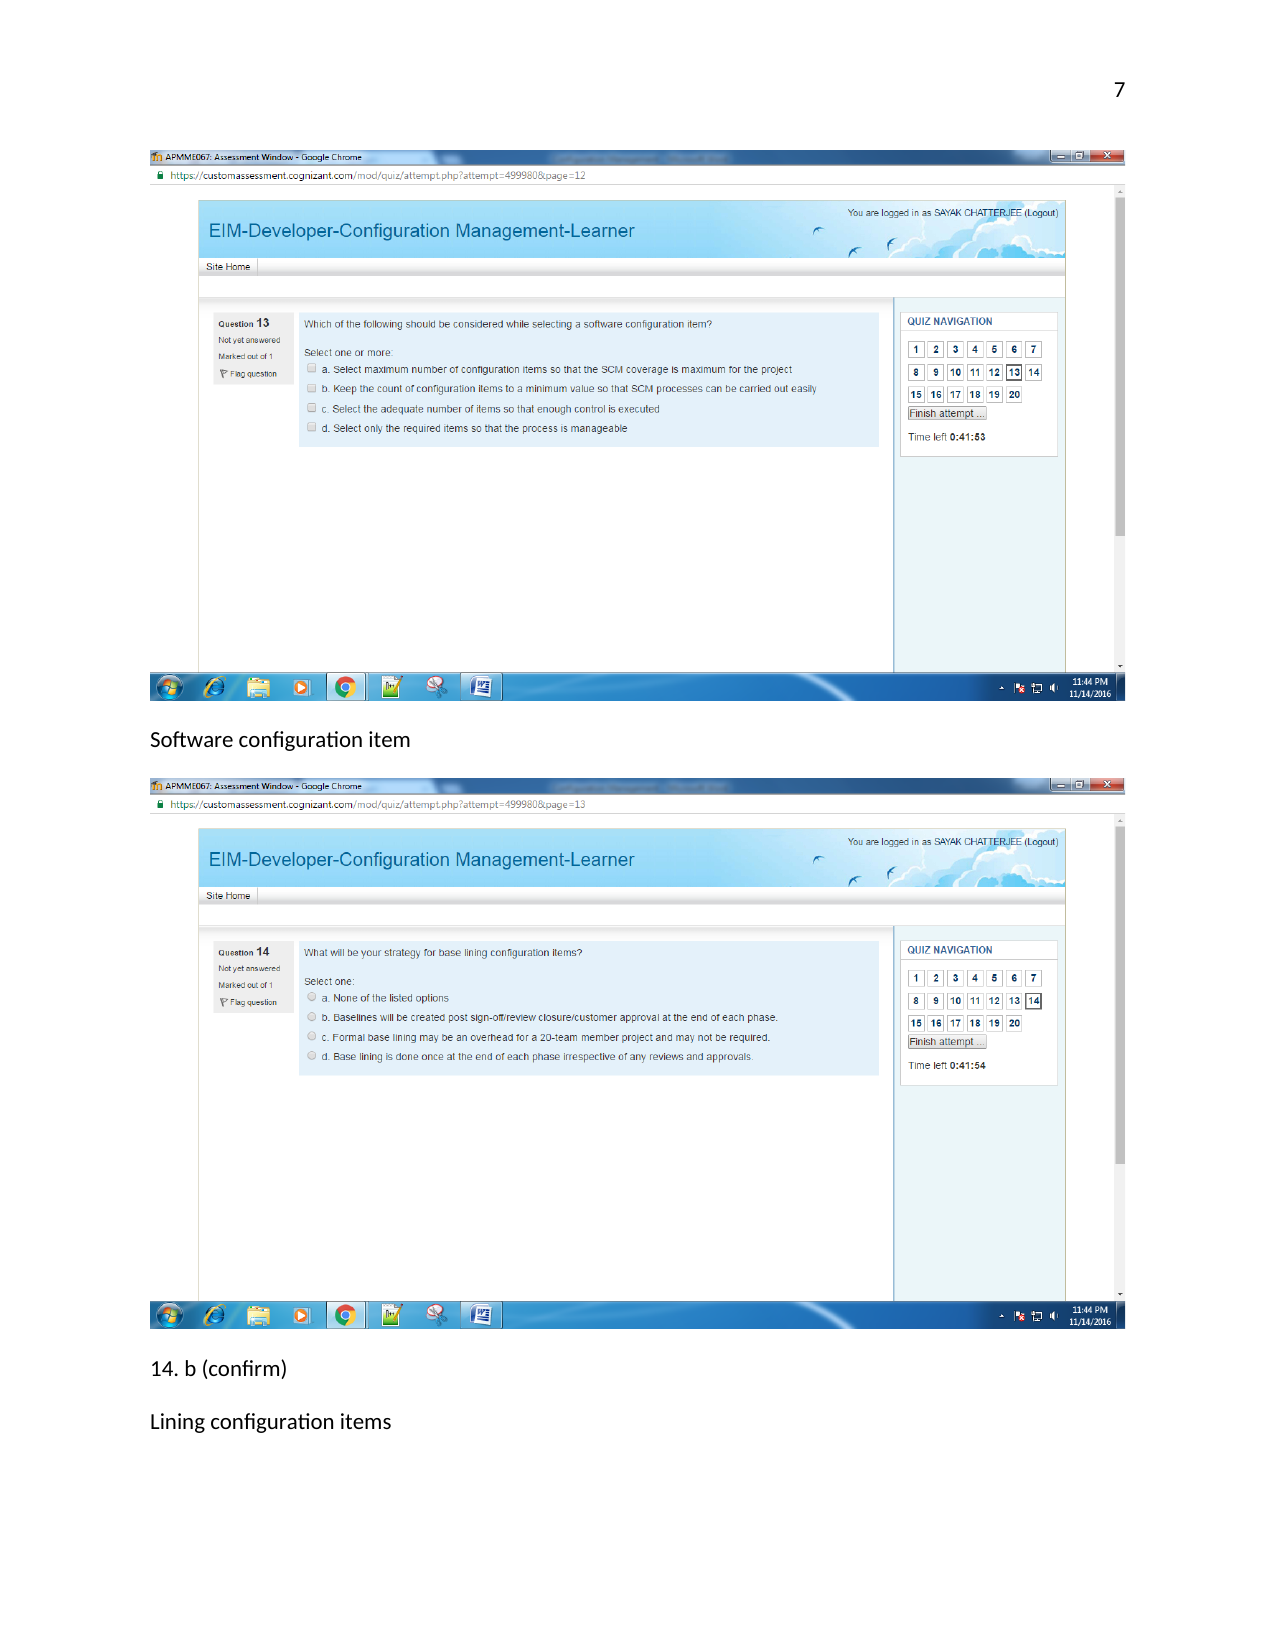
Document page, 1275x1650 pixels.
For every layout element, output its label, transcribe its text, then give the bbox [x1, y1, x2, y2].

picture [150, 150, 1125, 701]
text Software configuration item [150, 725, 1125, 753]
picture [150, 778, 1125, 1329]
text 14. b (confirm) [150, 1354, 1125, 1382]
text Lining configuration items [150, 1407, 1125, 1435]
